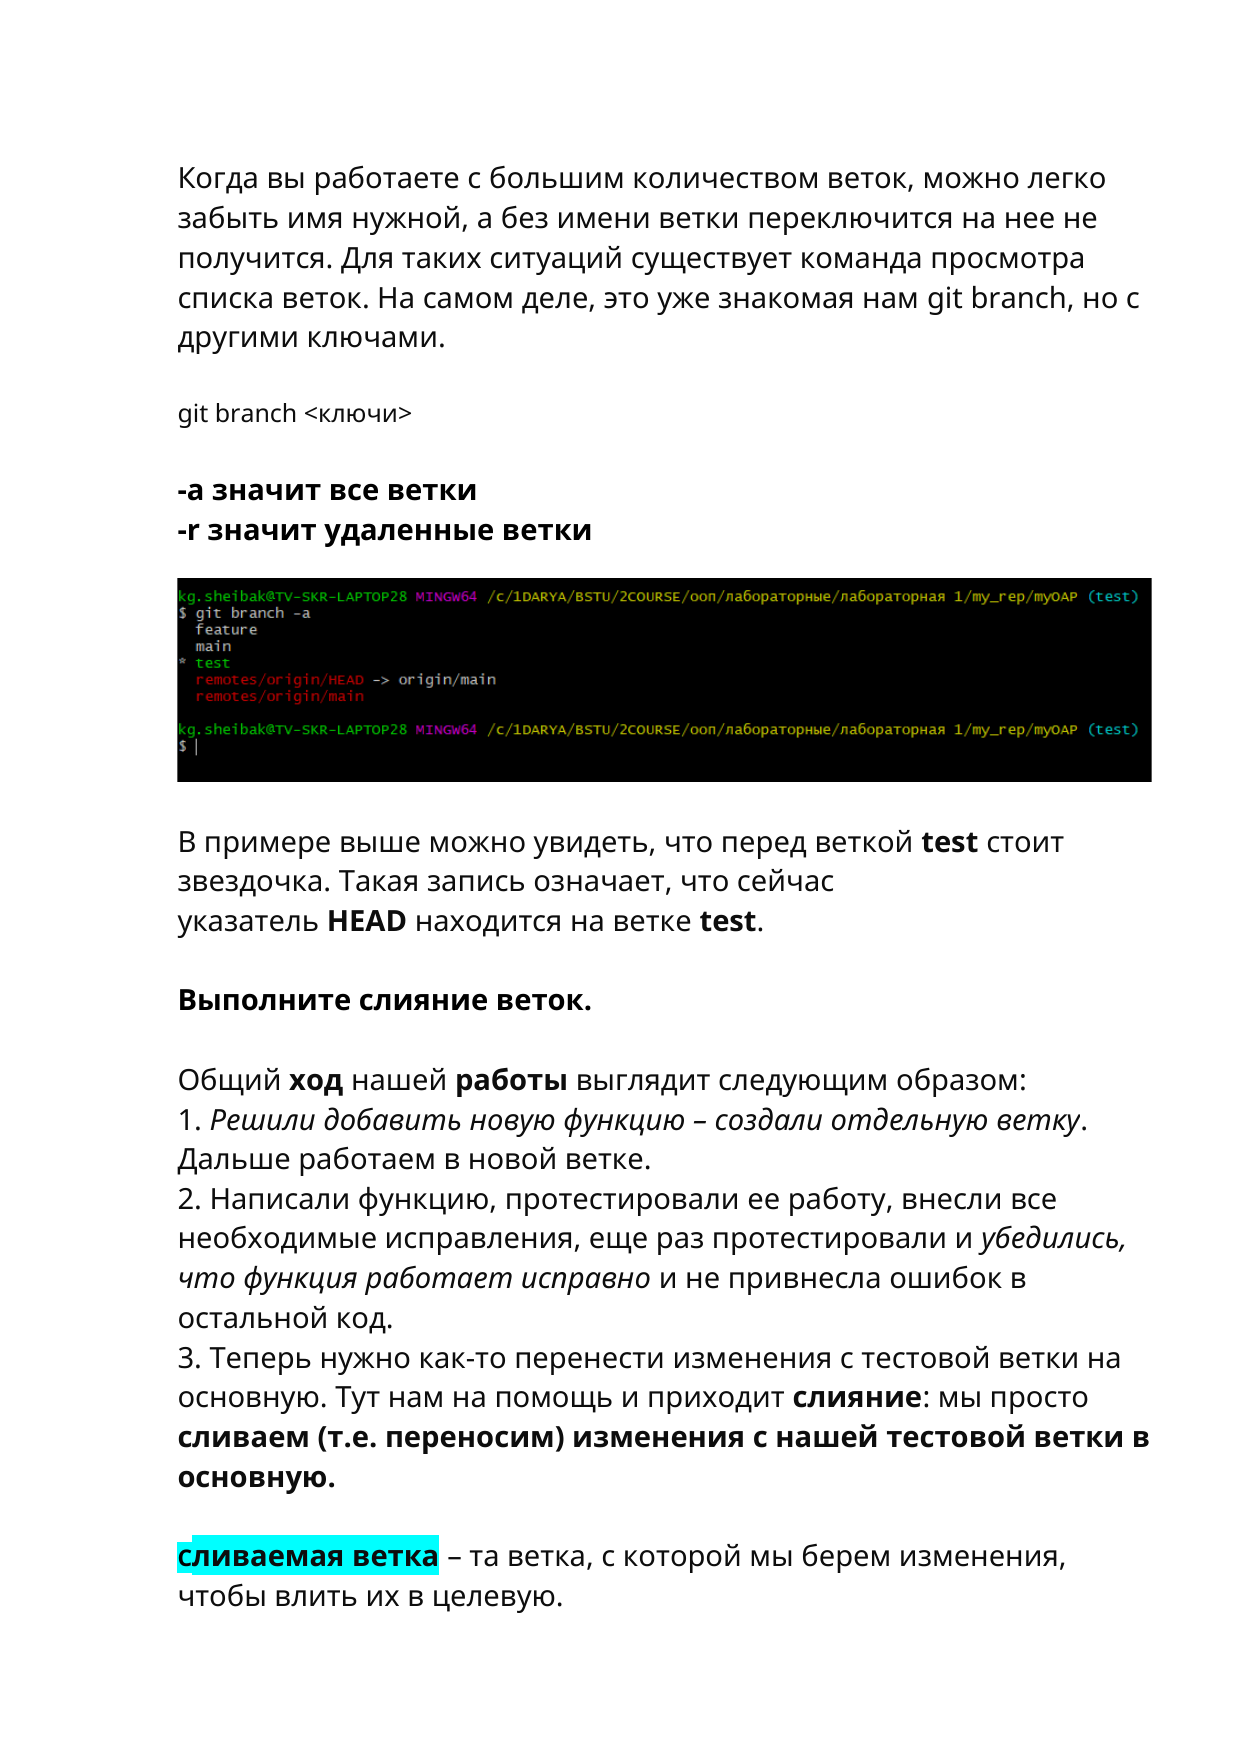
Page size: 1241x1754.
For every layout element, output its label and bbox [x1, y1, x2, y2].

picture [177, 578, 1152, 782]
text [177, 782, 1152, 1615]
text [177, 118, 1152, 549]
